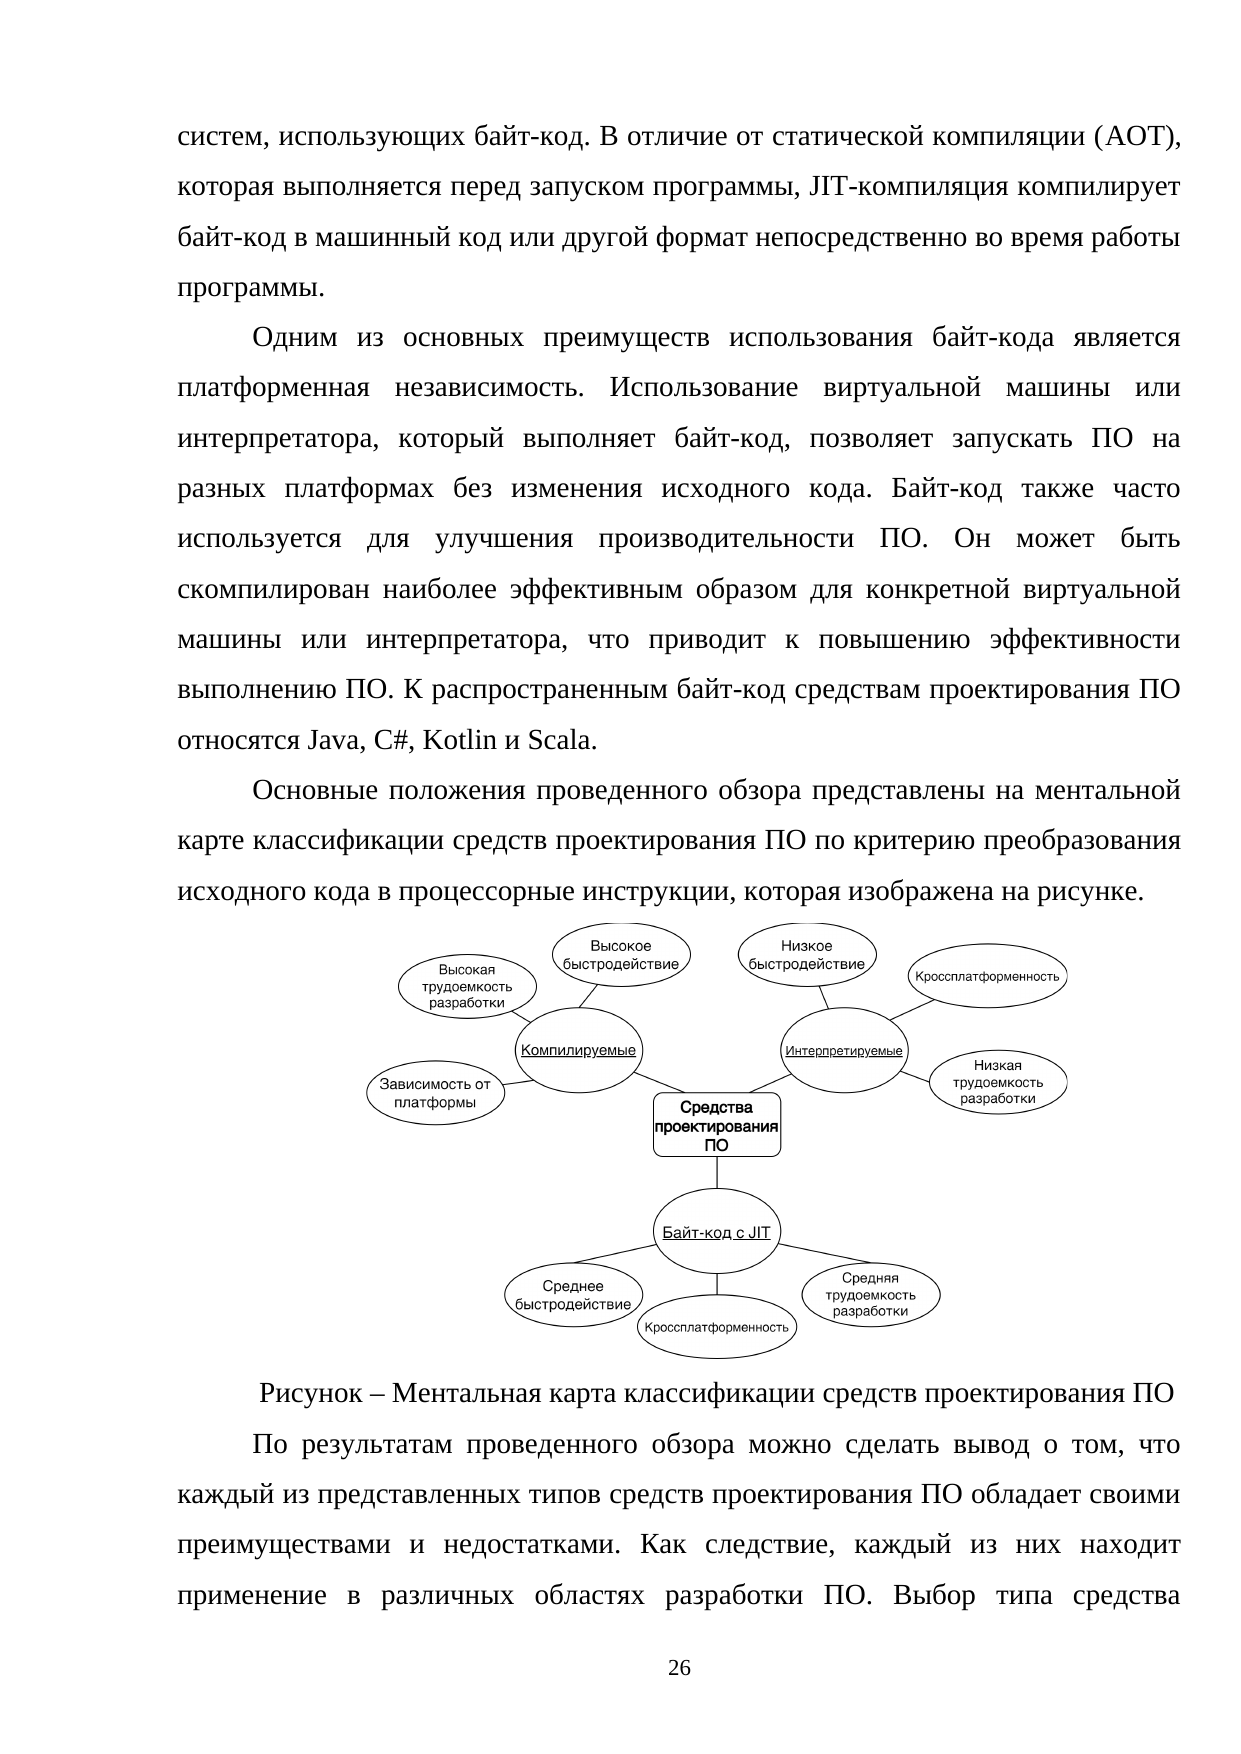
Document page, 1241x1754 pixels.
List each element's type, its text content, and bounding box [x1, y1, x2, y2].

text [177, 1426, 1182, 1610]
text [177, 118, 1182, 302]
picture [366, 923, 1068, 1359]
text Рисунок – Ментальная карта классификации средств проектирования ПО [177, 1376, 1182, 1409]
text Основные положения проведенного обзора представлены на ментальной карте классификации средств проектирования ПО по критерию преобразования исходного кода в процессорные инструкции, которая изображена на рисунке. [177, 772, 1182, 906]
text Одним из основных преимуществ использования байт-кода является платформенная независимость. Использование виртуальной машины или интерпретатора, который выполняет байт-код, позволяет запускать ПО на разных платформах без изменения исходного кода. Байт-код также часто используется для улучшения производительности ПО. Он может быть скомпилирован наиболее эффективным образом для конкретной виртуальной машины или интерпретатора, что приводит к повышению эффективности выполнению ПО. К распространенным байт-код средствам проектирования ПО относятся Java, C#, Kotlin и Scala. [177, 319, 1182, 755]
